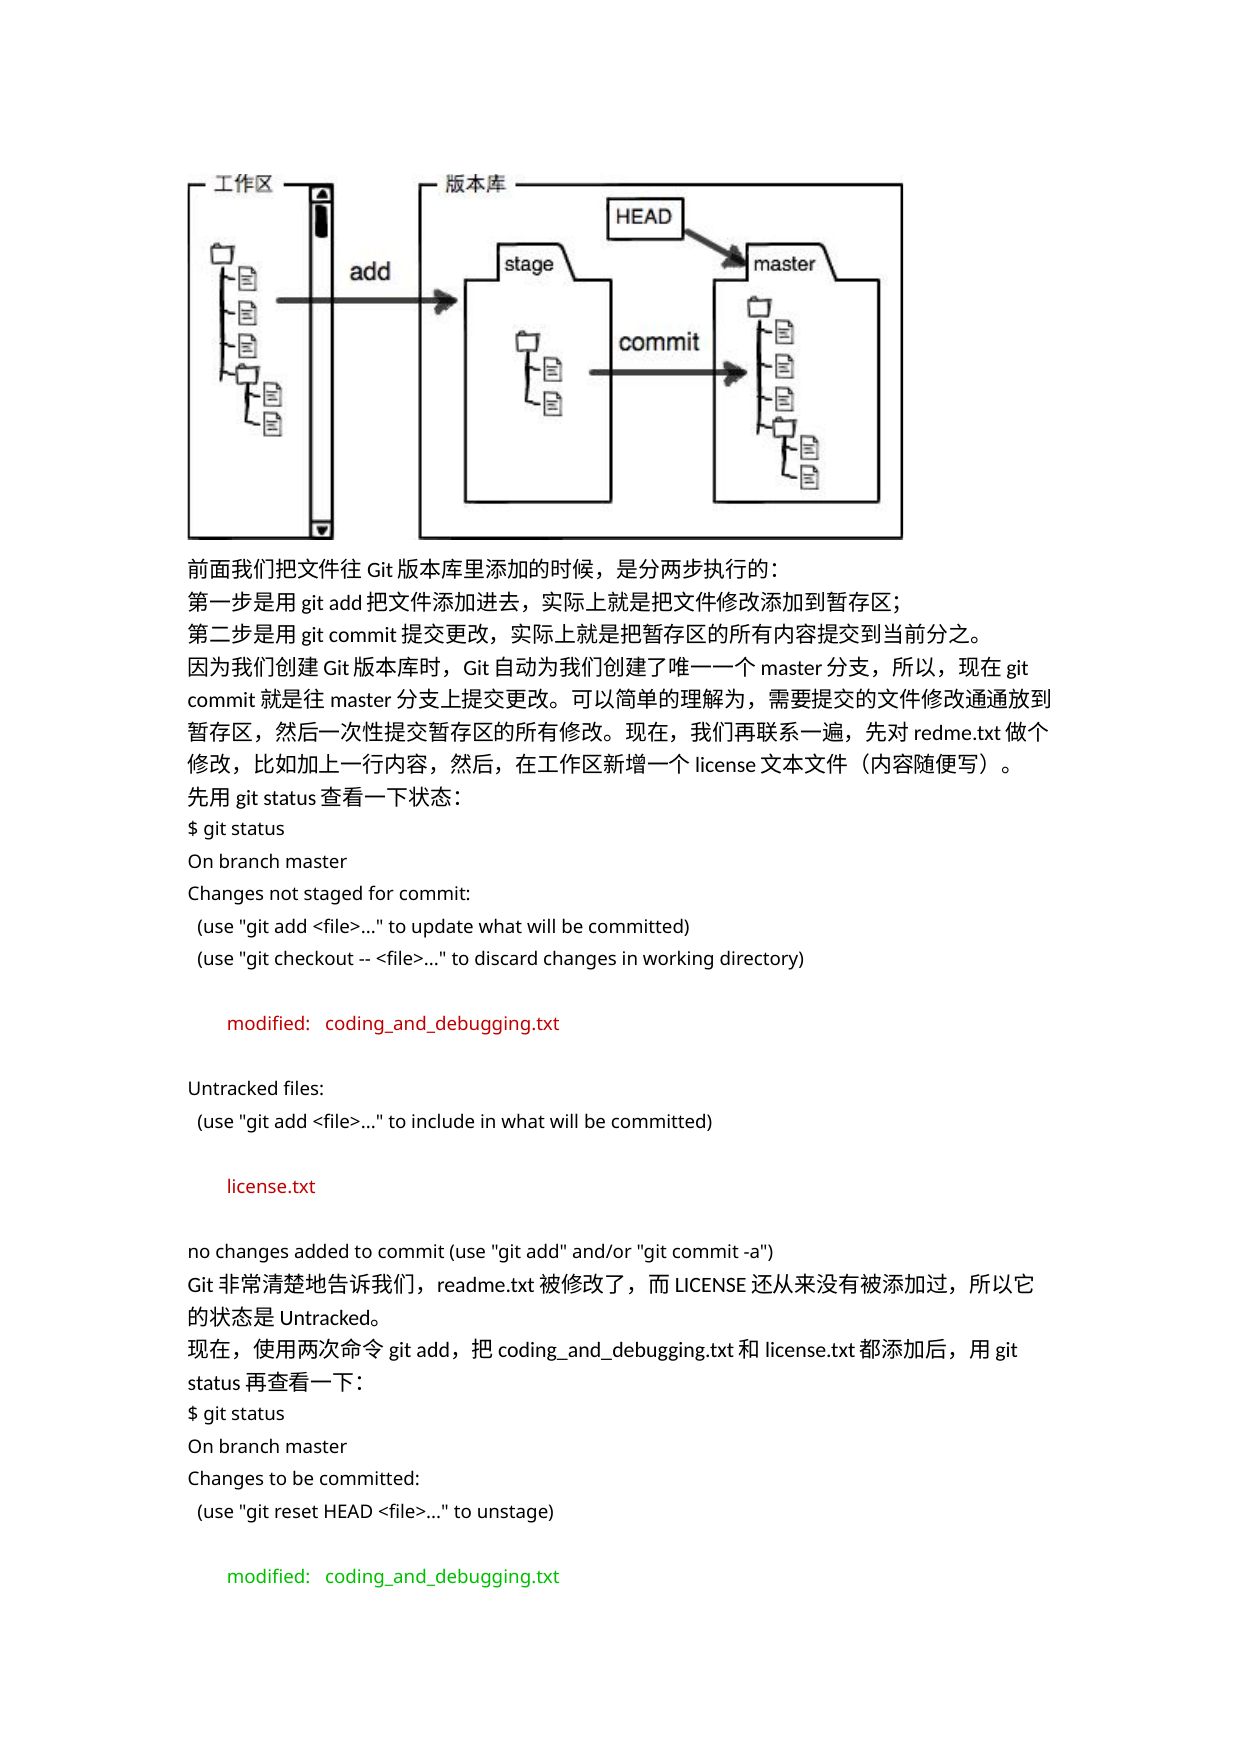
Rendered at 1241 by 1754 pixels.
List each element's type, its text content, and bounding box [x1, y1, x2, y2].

text Git非常清楚地告诉我们，readme.txt被修改了，而LICENSE还从来没有被添加过，所以它的状态是Untracked。 [187, 1267, 1053, 1332]
text license.txt [187, 1169, 1053, 1202]
text 因为我们创建Git版本库时，Git自动为我们创建了唯一一个master分支，所以，现在git commit就是往master分支上提交更改。可以简单的理解为，需要提交的文件修改通通放到暂存区，然后一次性提交暂存区的所有修改。现在，我们再联系一遍，先对redme.txt做个修改，比如加上一行内容，然后，在工作区新增一个license文本文件（内容随便写）。 [187, 649, 1053, 779]
text (use "git add <file>..." to include in what will be committed) [187, 1104, 1053, 1137]
text (use "git add <file>..." to update what will be committed) [187, 909, 1053, 942]
text (use "git reset HEAD <file>..." to unstage) [187, 1494, 1053, 1527]
text modified: coding_and_debugging.txt [187, 1007, 1053, 1039]
picture [187, 174, 904, 540]
text 第一步是用git add把文件添加进去，实际上就是把文件修改添加到暂存区； [187, 584, 1053, 617]
text On branch master [187, 1429, 1053, 1462]
text Changes not staged for commit: [187, 877, 1053, 909]
text no changes added to commit (use "git add" and/or "git commit -a") [187, 1234, 1053, 1267]
text Changes to be committed: [187, 1462, 1053, 1494]
text 现在，使用两次命令git add，把coding_and_debugging.txt和license.txt都添加后，用git status再查看一下： [187, 1332, 1053, 1397]
text 前面我们把文件往Git版本库里添加的时候，是分两步执行的： [187, 552, 1053, 584]
text Untracked files: [187, 1072, 1053, 1104]
text On branch master [187, 844, 1053, 877]
text 第二步是用git commit提交更改，实际上就是把暂存区的所有内容提交到当前分之。 [187, 617, 1053, 649]
text (use "git checkout -- <file>..." to discard changes in working directory) [187, 942, 1053, 974]
text $ git status [187, 1397, 1053, 1429]
text modified: coding_and_debugging.txt [187, 1559, 1053, 1592]
text $ git status [187, 812, 1053, 844]
text 先用git status查看一下状态： [187, 779, 1053, 812]
